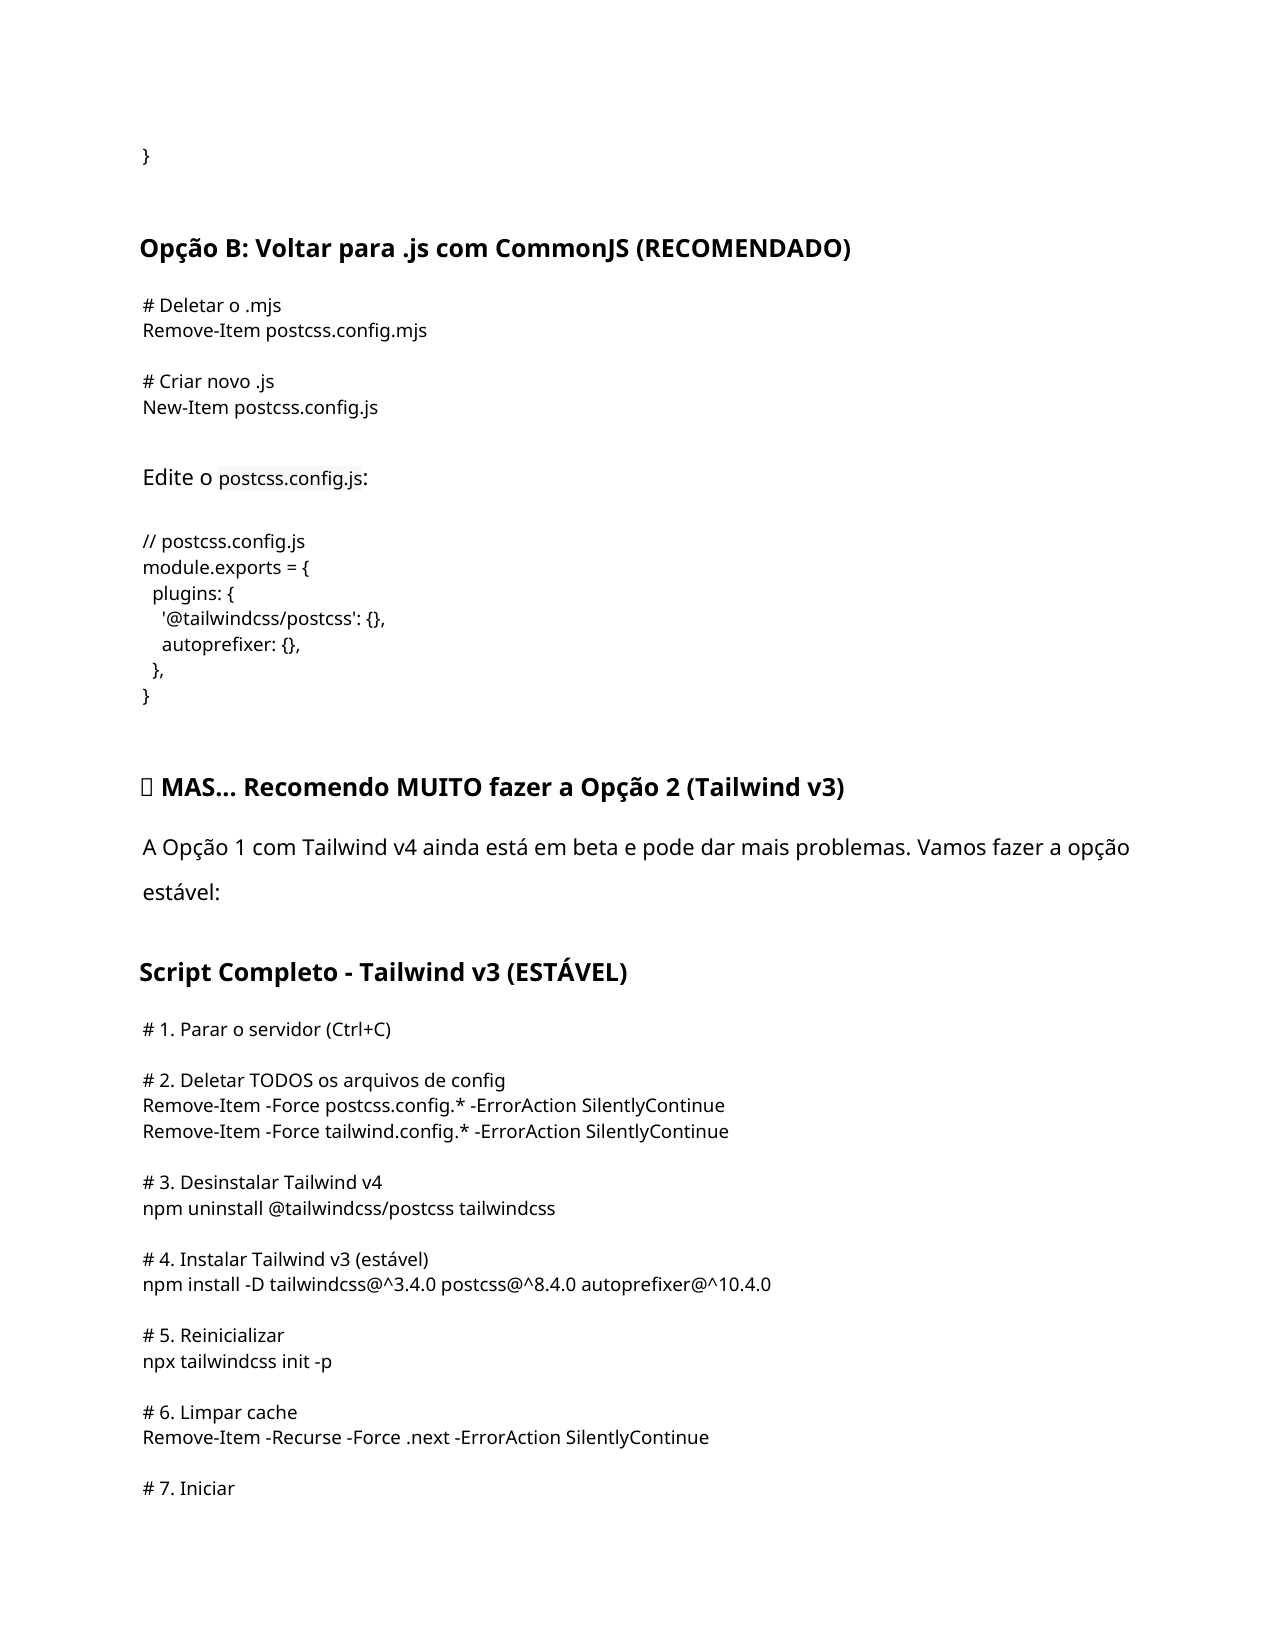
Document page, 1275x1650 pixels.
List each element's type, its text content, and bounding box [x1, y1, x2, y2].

text Edite o postcss.config.js: [142, 462, 1133, 492]
text A Opção 1 com Tailwind v4 ainda está em beta e pode dar mais problemas. Vamos fazer a opção estável: [142, 832, 1133, 906]
text Opção B: Voltar para .js com CommonJS (RECOMENDADO) [139, 230, 1133, 264]
text Script Completo - Tailwind v3 (ESTÁVEL) [139, 954, 1133, 988]
text 🔧 MAS... Recomendo MUITO fazer a Opção 2 (Tailwind v3) [139, 770, 1133, 804]
